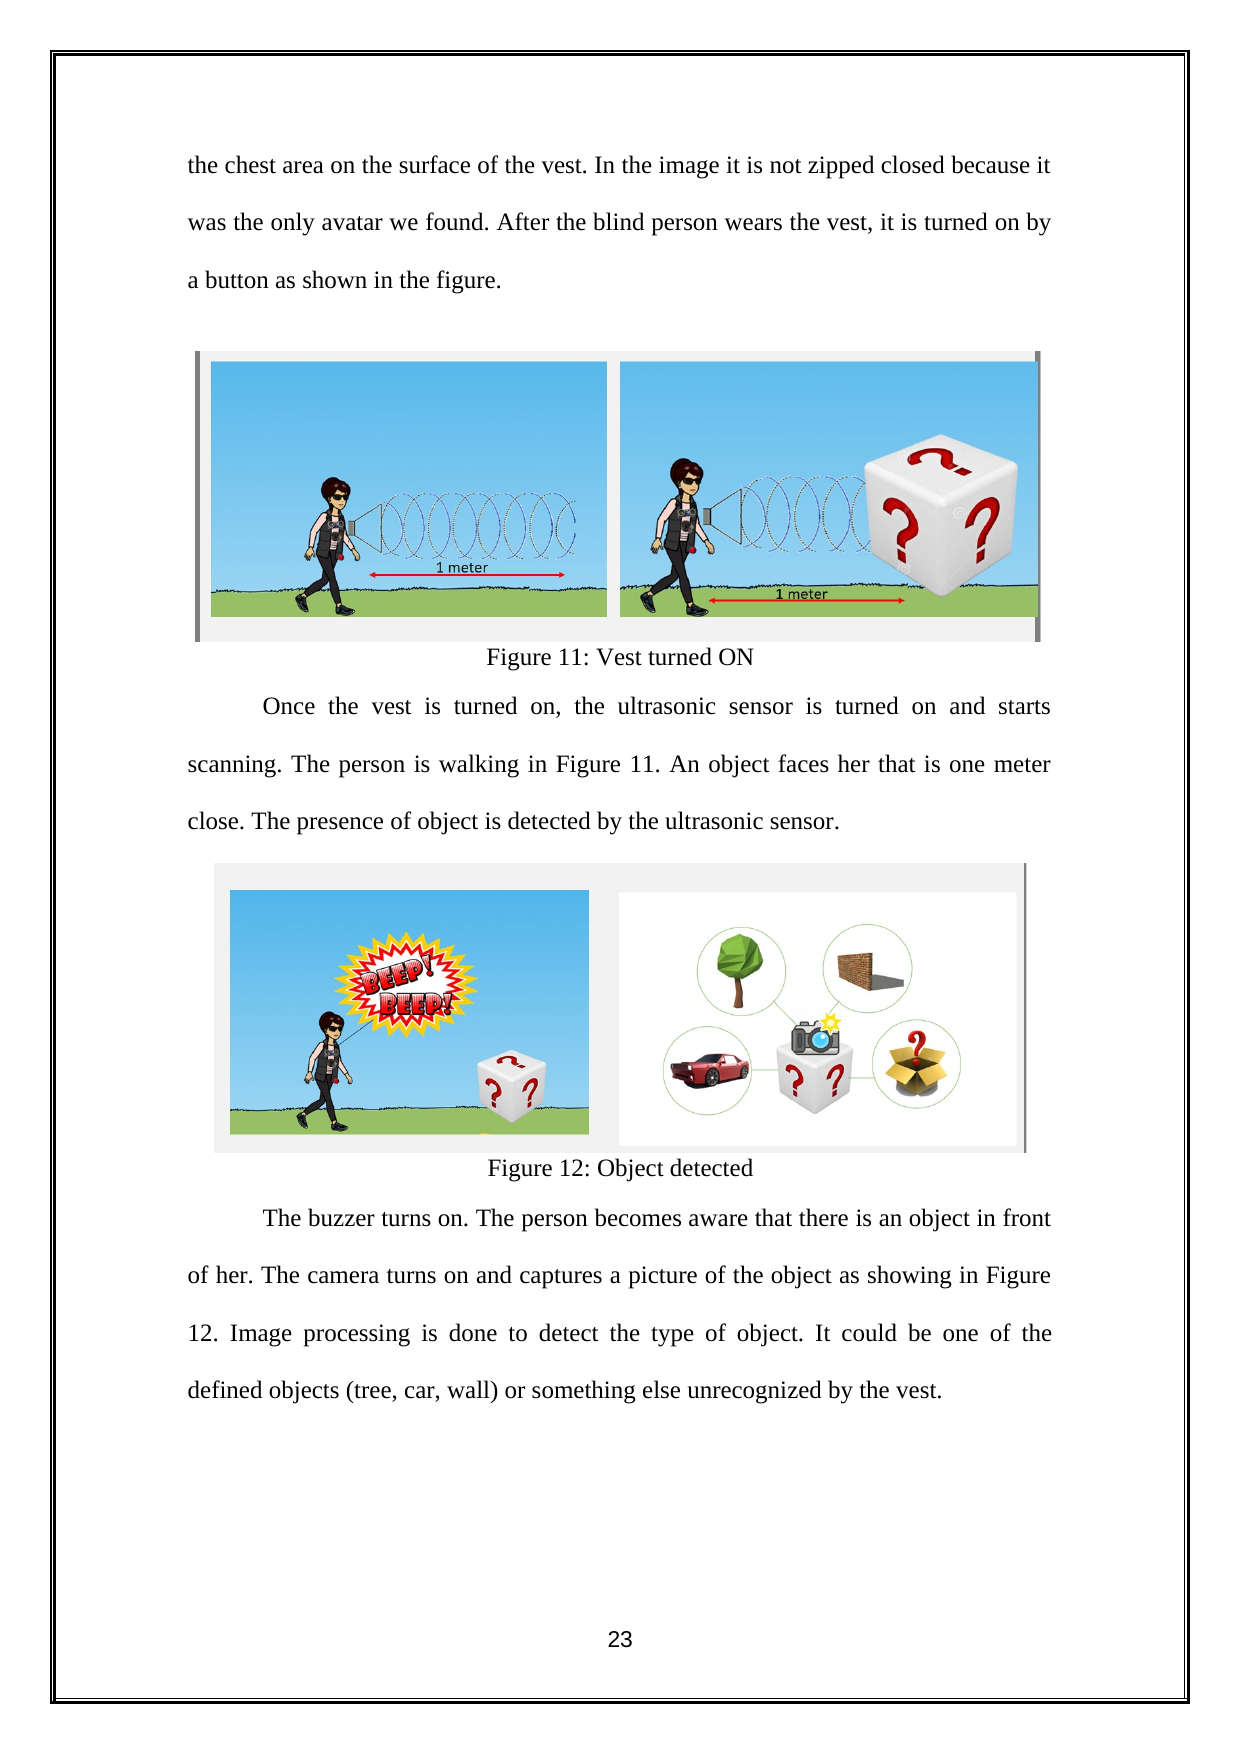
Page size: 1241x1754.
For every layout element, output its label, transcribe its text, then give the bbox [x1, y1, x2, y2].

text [187, 150, 1053, 294]
text The buzzer turns on. The person becomes aware that there is an object in front of her. The camera turns on and captures a picture of the object as showing in Figure 12. Image processing is done to detect the type of object. It could be one of the defined objects (tree, car, wall) or something else unrecognized by the vest. [187, 1203, 1053, 1404]
picture [213, 863, 1027, 1153]
text Figure 11: Vest turned ON [187, 642, 1053, 671]
text Once the vest is turned on, the ultrasonic sensor is turned on and starts scanning. The person is walking in Figure 11. An object faces her that is one meter close. The presence of object is detected by the ultrasonic sensor. [187, 691, 1053, 835]
picture [187, 351, 1053, 642]
text Figure 12: Object detected [187, 1153, 1053, 1182]
